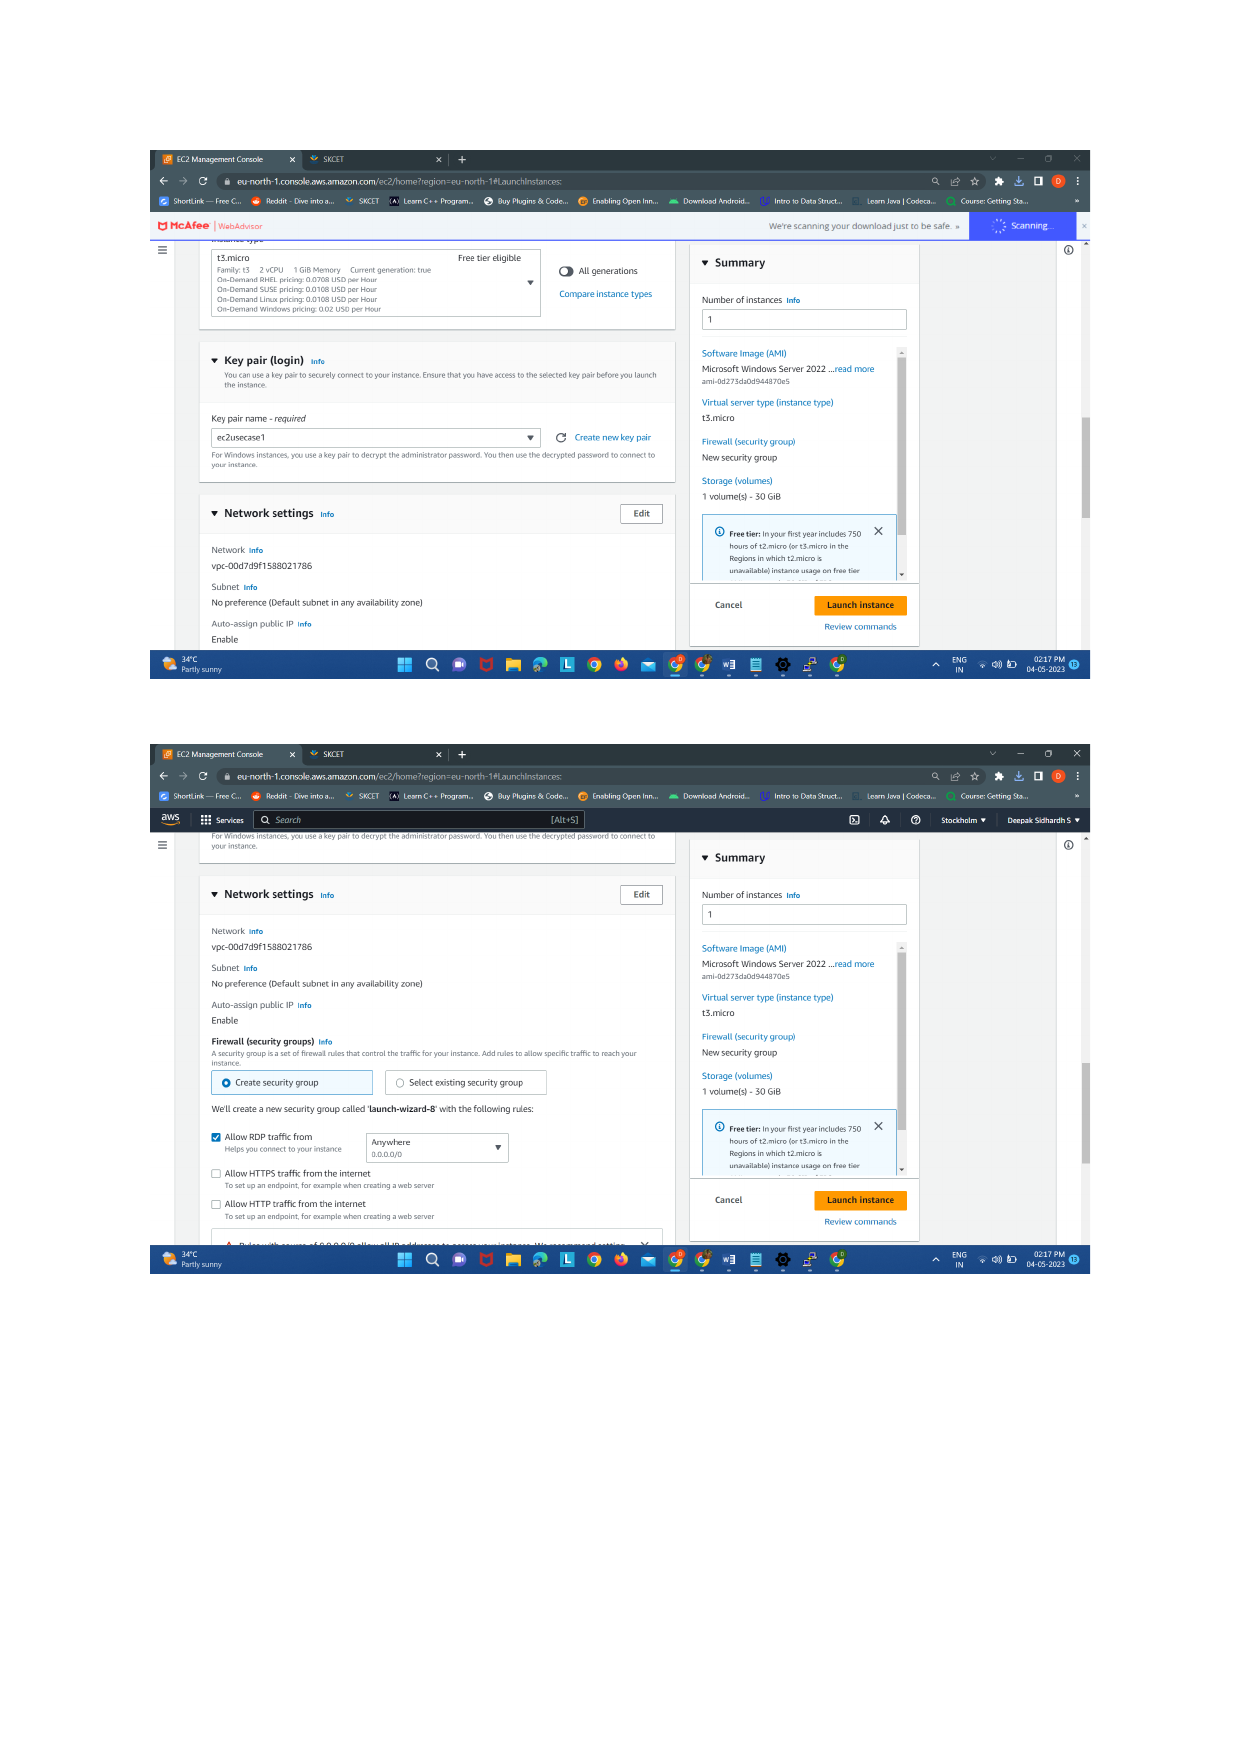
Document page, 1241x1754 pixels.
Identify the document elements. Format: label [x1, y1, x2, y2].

picture [150, 744, 1091, 1274]
picture [150, 150, 1091, 679]
